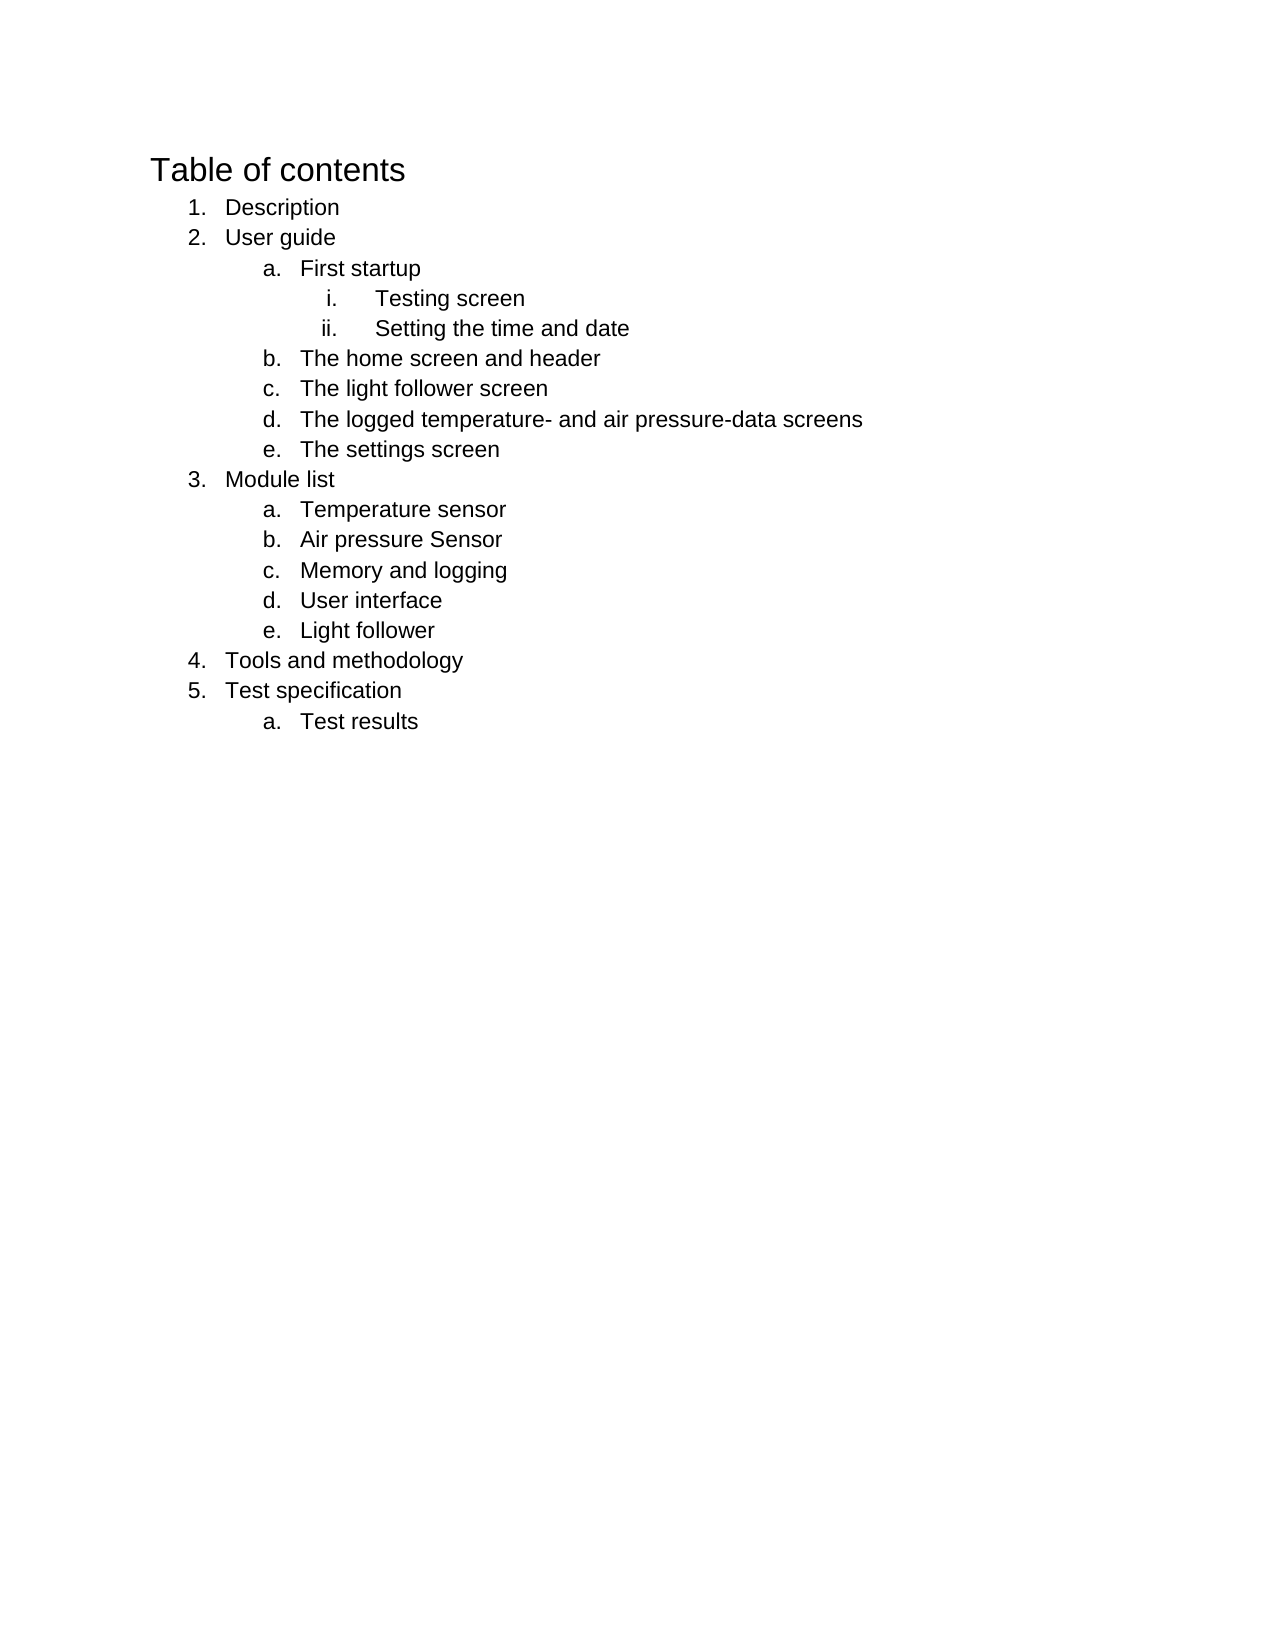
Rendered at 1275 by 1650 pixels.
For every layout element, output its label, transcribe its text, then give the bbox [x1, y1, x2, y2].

list Description [188, 194, 1125, 221]
list Setting the time and date [338, 315, 1125, 341]
list The home screen and header [263, 345, 1125, 372]
list Test results [263, 708, 1125, 734]
list First startup [263, 254, 1125, 281]
list Tools and methodology [188, 647, 1125, 674]
list Testing screen [338, 285, 1125, 311]
list Module list [188, 466, 1125, 492]
list The logged temperature- and air pressure-data screens [263, 406, 1125, 432]
list Memory and logging [263, 557, 1125, 583]
list The settings screen [263, 436, 1125, 462]
list Light follower [263, 617, 1125, 643]
text Table of contents [150, 150, 1125, 188]
list User guide [188, 224, 1125, 251]
list The light follower screen [263, 375, 1125, 402]
list Test specification [188, 677, 1125, 704]
list Air pressure Sensor [263, 526, 1125, 553]
list Temperature sensor [263, 496, 1125, 523]
list User interface [263, 587, 1125, 613]
